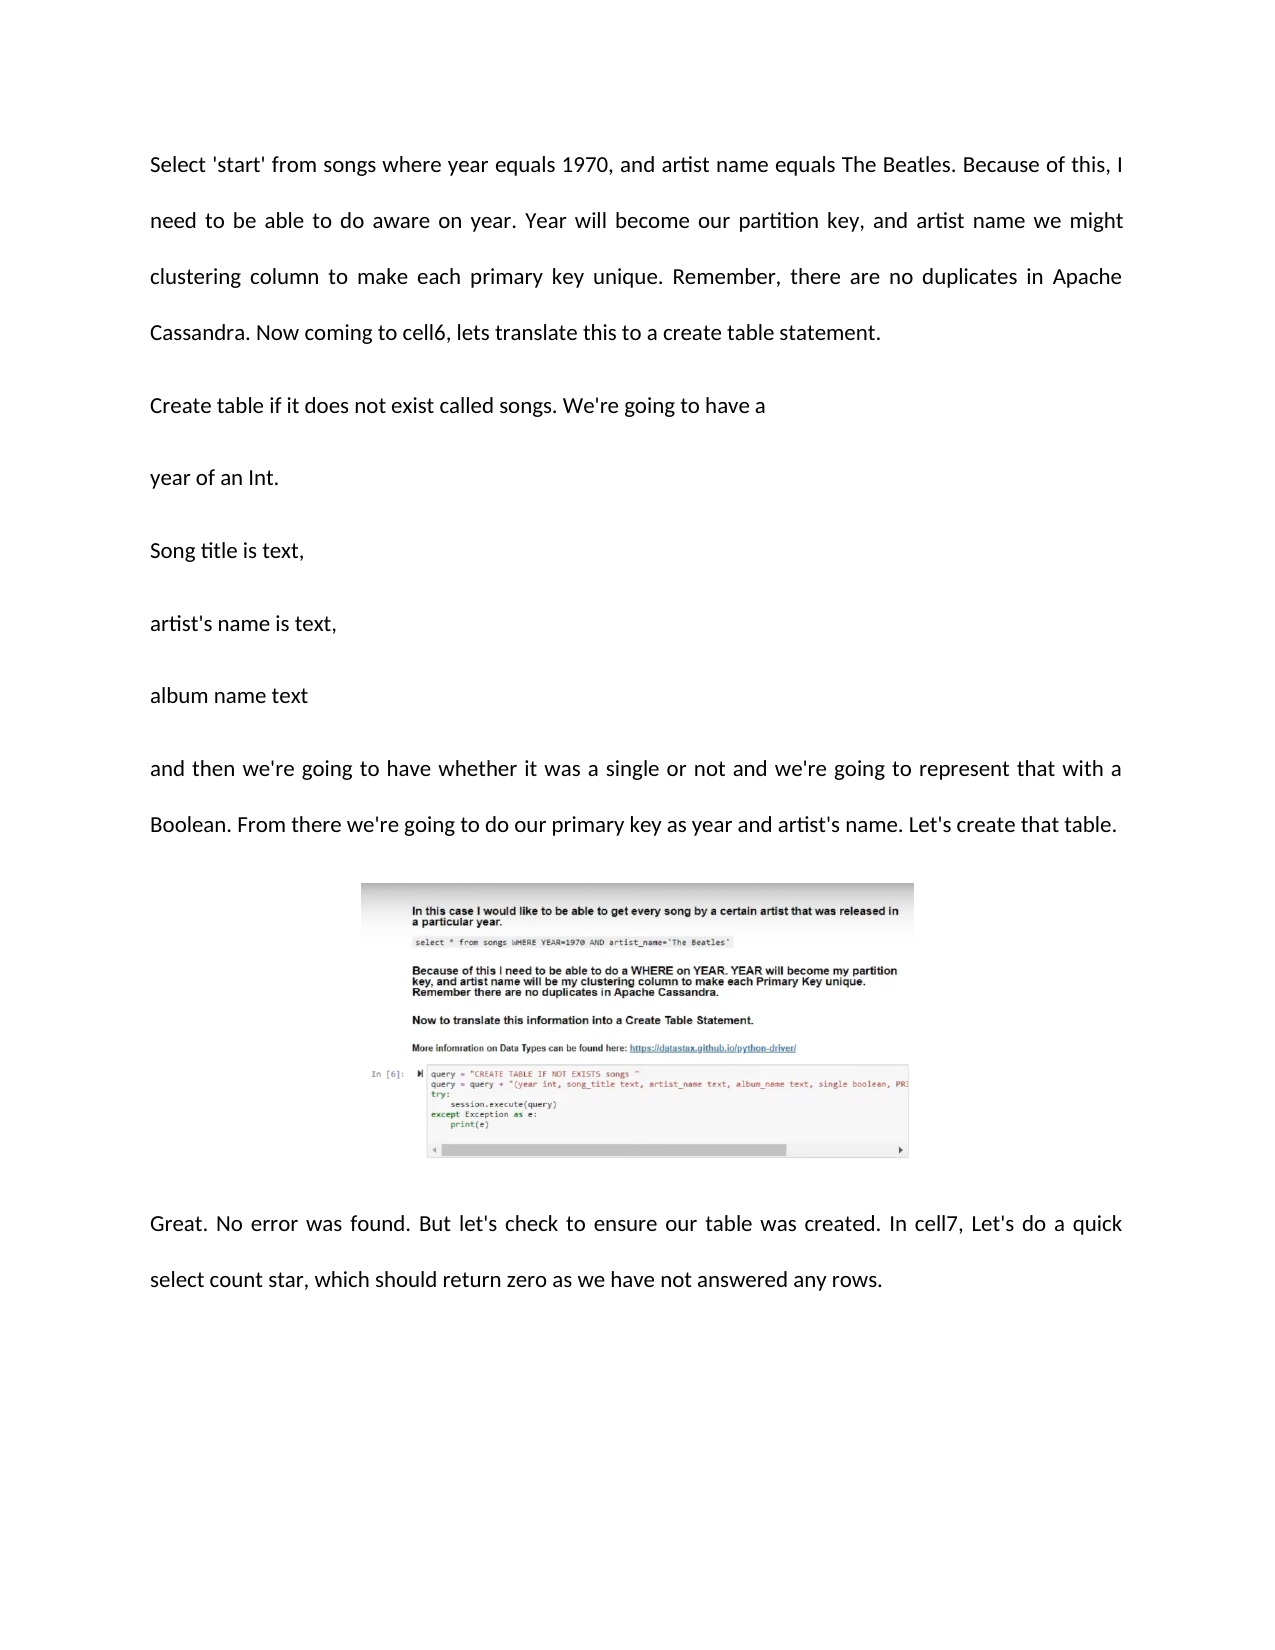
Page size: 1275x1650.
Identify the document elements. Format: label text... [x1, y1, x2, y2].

text album name text [150, 682, 1125, 710]
text Great. No error was found. But let's check to ensure our table was created. In cell7, Let's do a quick select count star, which should return zero as we have not answered any rows. [150, 1209, 1125, 1293]
text Create table if it does not exist called songs. We're going to have a [150, 391, 1125, 419]
text Select 'start' from songs where year equals 1970, and artist name equals The Beatles. Because of this, I need to be able to do aware on year. Year will become our partition key, and artist name we might clustering column to make each primary key unique. Remember, there are no duplicates in Apache Cassandra. Now coming to cell6, lets translate this to a create table statement. [150, 150, 1125, 346]
text Song title is text, [150, 536, 1125, 564]
text year of an Int. [150, 463, 1125, 492]
picture [361, 883, 914, 1165]
text artist's name is text, [150, 609, 1125, 637]
text and then we're going to have whether it was a single or not and we're going to represent that with a Boolean. From there we're going to do our primary key as year and artist's name. Let's create that table. [150, 754, 1125, 838]
